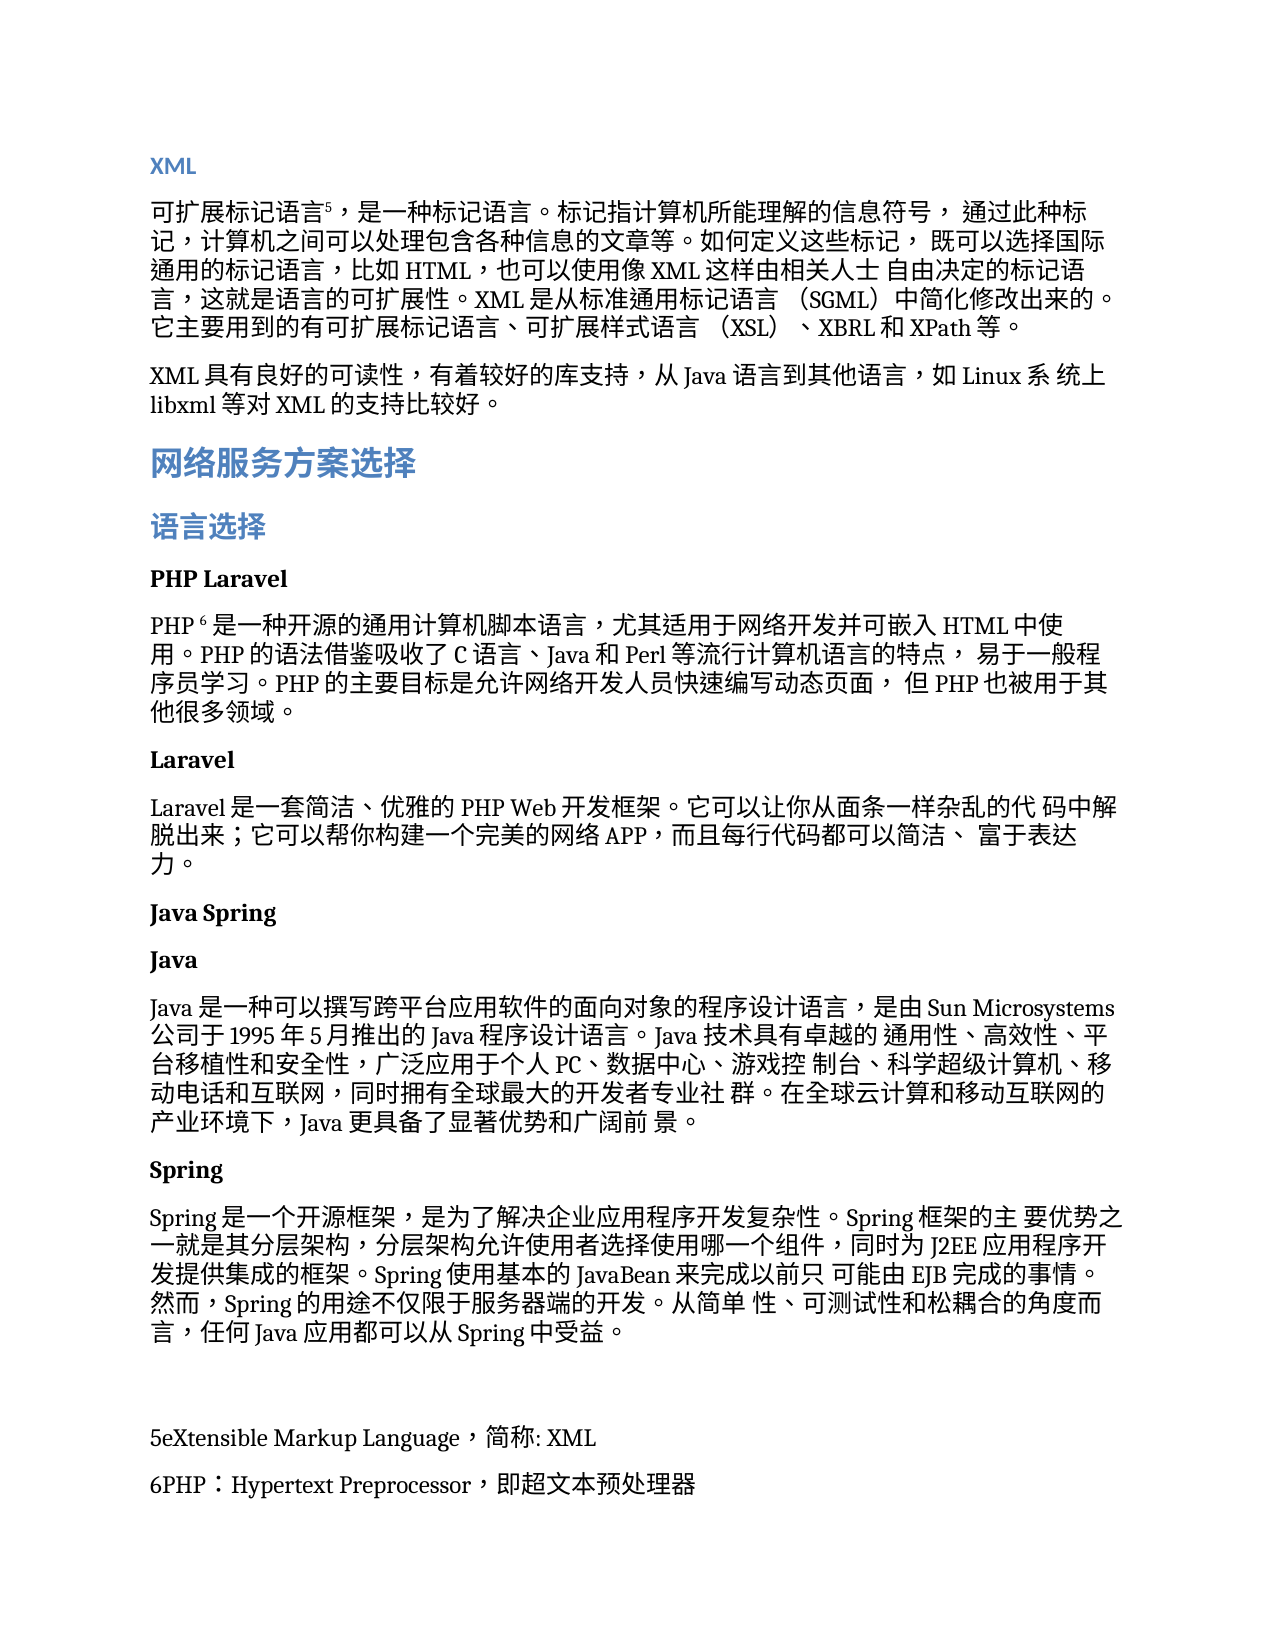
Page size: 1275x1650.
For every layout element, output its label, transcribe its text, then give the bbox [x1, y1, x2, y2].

subtitle XML [150, 150, 1125, 181]
text PHP Laravel [150, 565, 1125, 593]
text Java Spring [150, 898, 1125, 927]
subtitle 网络服务方案选择 [150, 440, 1125, 486]
subtitle 语言选择 [150, 506, 1125, 546]
text PHP 是一种开源的通用计算机脚本语言，尤其适用于网络开发并可嵌入 HTML中使用。PHP的语法借鉴吸收了C语言、Java和Perl等流行计算机语言的特点， 易于一般程序员学习。PHP的主要目标是允许网络开发人员快速编写动态页面， 但PHP也被用于其他很多领域。 [150, 612, 1125, 727]
text Laravel是一套简洁、优雅的PHP Web开发框架。它可以让你从面条一样杂乱的代 码中解脱出来；它可以帮你构建一个完美的网络APP，而且每行代码都可以简洁、 富于表达力。 [150, 793, 1125, 880]
text 可扩展标记语言，是一种标记语言。标记指计算机所能理解的信息符号， 通过此种标记，计算机之间可以处理包含各种信息的文章等。如何定义这些标记， 既可以选择国际通用的标记语言，比如HTML，也可以使用像XML这样由相关人士 自由决定的标记语言，这就是语言的可扩展性。XML是从标准通用标记语言 （SGML）中简化修改出来的。它主要用到的有可扩展标记语言、可扩展样式语言 （XSL）、XBRL和XPath等。 [150, 199, 1125, 343]
text XML具有良好的可读性，有着较好的库支持，从Java语言到其他语言，如Linux系 统上libxml等对XML的支持比较好。 [150, 362, 1125, 419]
text Spring是一个开源框架，是为了解决企业应用程序开发复杂性。Spring框架的主 要优势之一就是其分层架构，分层架构允许使用者选择使用哪一个组件，同时为 J2EE 应用程序开发提供集成的框架。Spring使用基本的JavaBean来完成以前只 可能由EJB完成的事情。然而，Spring的用途不仅限于服务器端的开发。从简单 性、可测试性和松耦合的角度而言，任何Java应用都可以从Spring中受益。 [150, 1203, 1125, 1347]
text Spring [150, 1156, 1125, 1185]
text Java是一种可以撰写跨平台应用软件的面向对象的程序设计语言，是由Sun Microsystems公司于1995年5月推出的Java程序设计语言。Java 技术具有卓越的 通用性、高效性、平台移植性和安全性，广泛应用于个人PC、数据中心、游戏控 制台、科学超级计算机、移动电话和互联网，同时拥有全球最大的开发者专业社 群。在全球云计算和移动互联网的产业环境下，Java更具备了显著优势和广阔前 景。 [150, 993, 1125, 1137]
text Laravel [150, 746, 1125, 775]
text Java [150, 946, 1125, 975]
